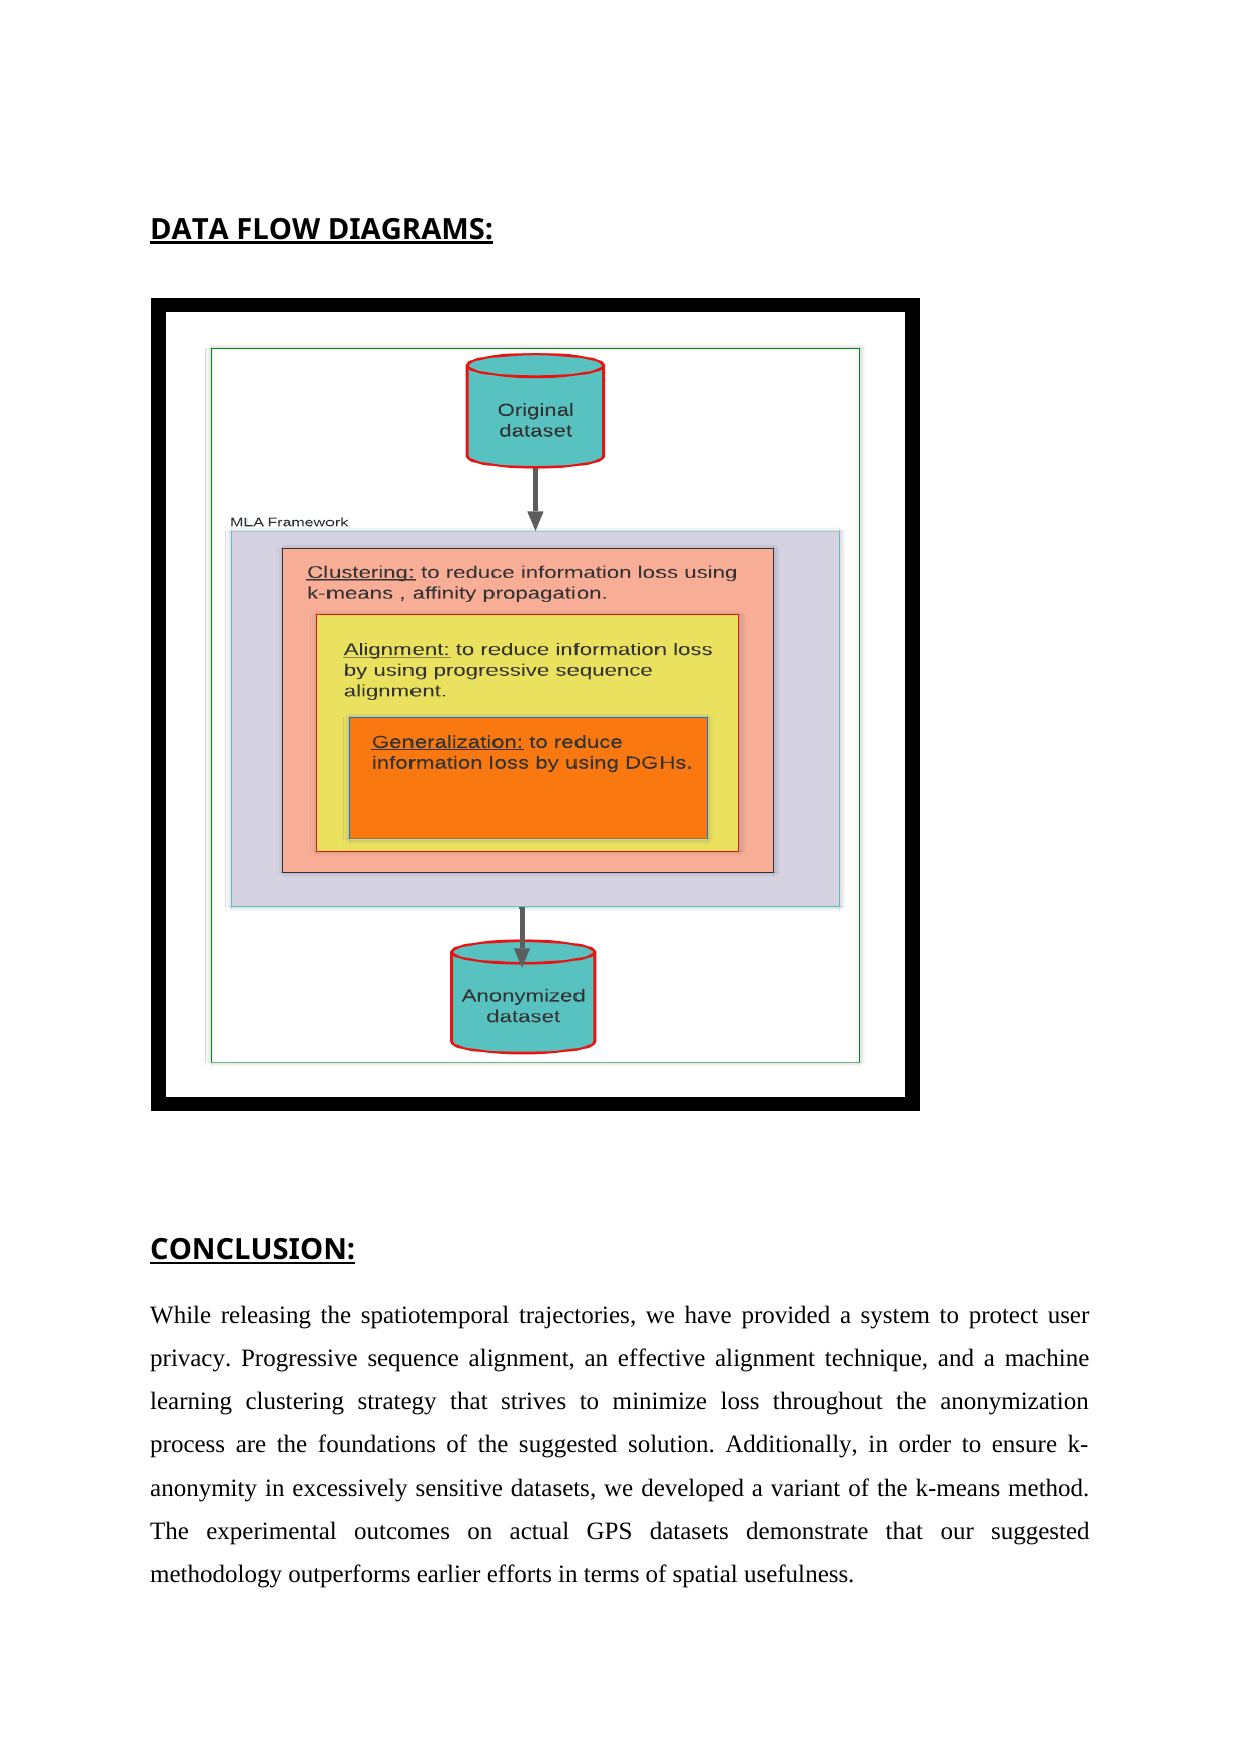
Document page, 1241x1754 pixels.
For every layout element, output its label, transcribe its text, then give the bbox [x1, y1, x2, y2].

text While releasing the spatiotemporal trajectories, we have provided a system to protect user privacy. Progressive sequence alignment, an effective alignment technique, and a machine learning clustering strategy that strives to minimize loss throughout the anonymization process are the foundations of the suggested solution. Additionally, in order to ensure k-anonymity in excessively sensitive datasets, we developed a variant of the k-means method. The experimental outcomes on actual GPS datasets demonstrate that our suggested methodology outperforms earlier efforts in terms of spatial usefulness. [150, 1300, 1090, 1588]
picture [166, 312, 905, 1097]
text DATA FLOW DIAGRAMS: [150, 208, 1090, 248]
text CONCLUSION: [150, 1228, 1090, 1268]
